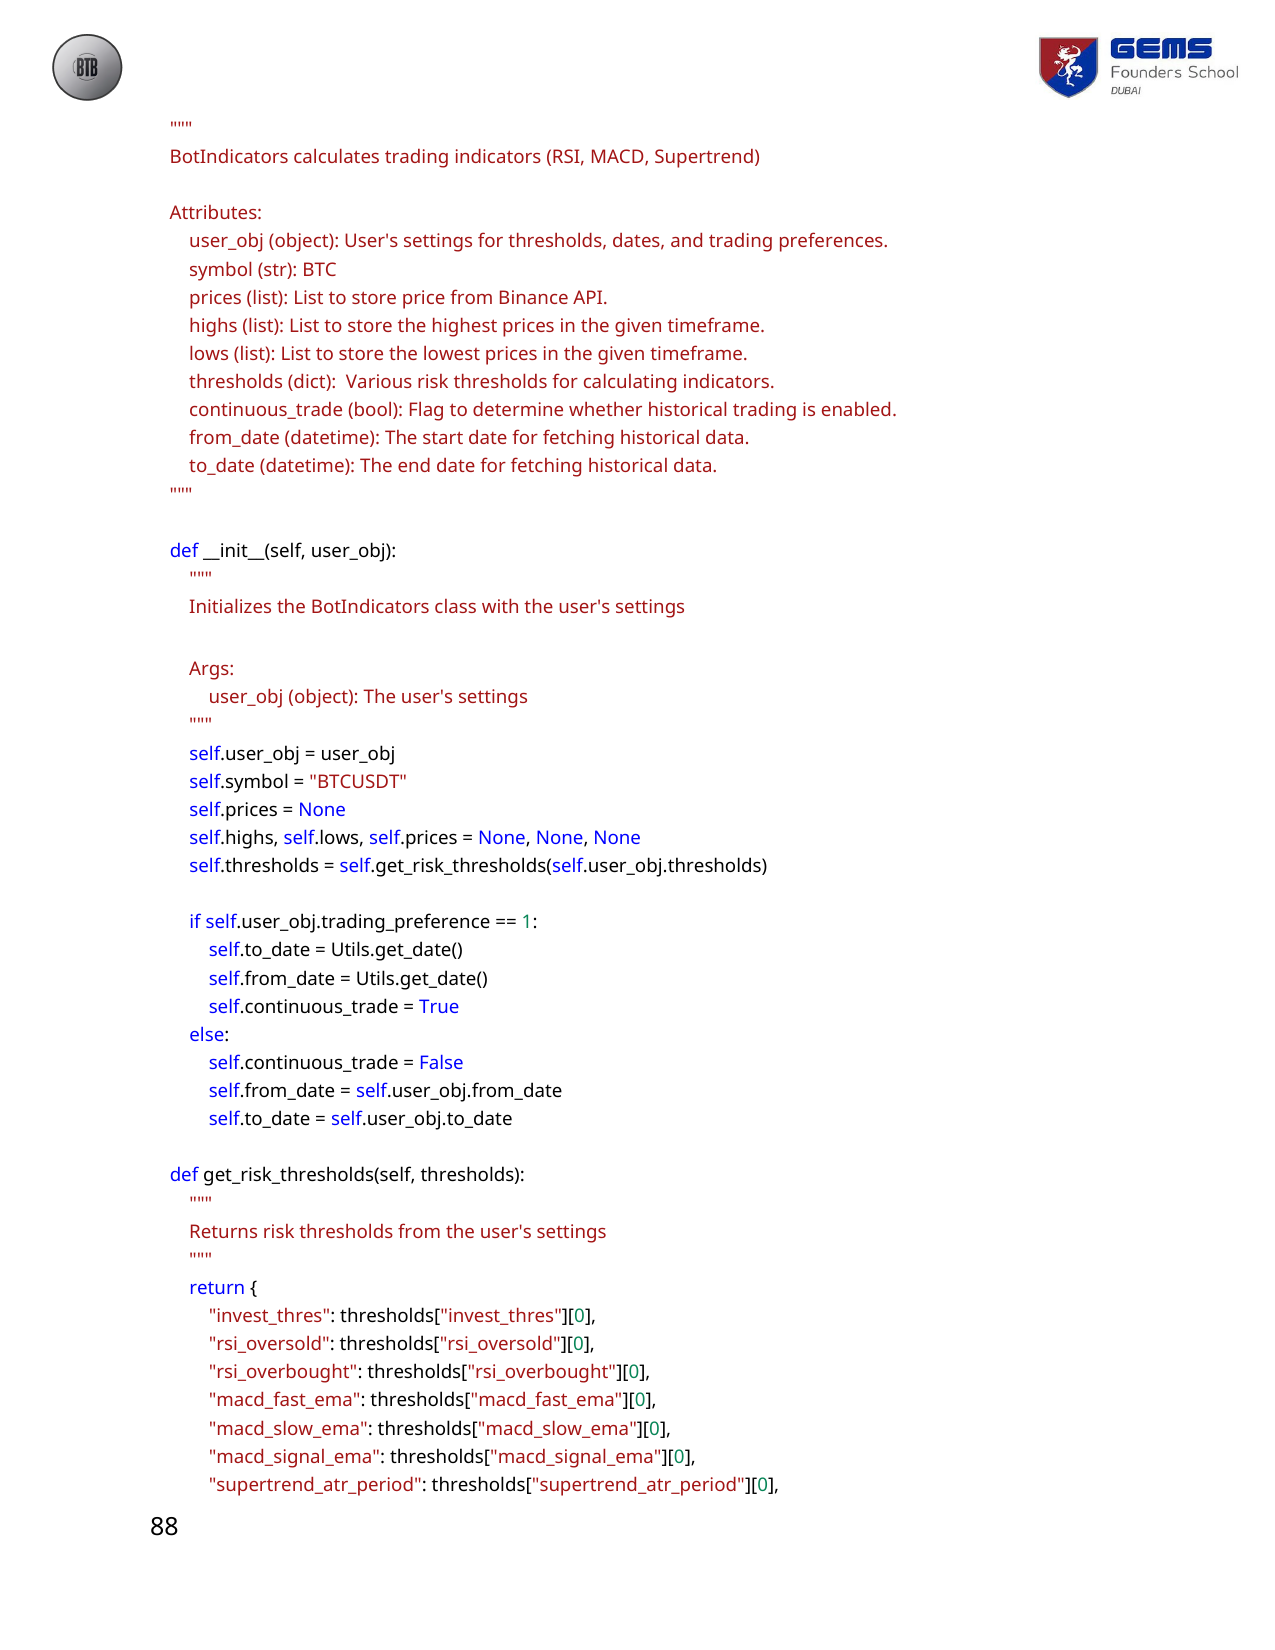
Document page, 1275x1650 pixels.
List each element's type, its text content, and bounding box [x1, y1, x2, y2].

text prices (list): List to store price from Binance API. [150, 281, 1184, 309]
text """ [150, 1187, 1184, 1215]
text self.thresholds = self.get_risk_thresholds(self.user_obj.thresholds) [150, 850, 1184, 878]
text "rsi_overbought": thresholds["rsi_overbought"][0], [150, 1356, 1184, 1384]
text self.to_date = self.user_obj.to_date [150, 1103, 1184, 1131]
text thresholds (dict): Various risk thresholds for calculating indicators. [150, 366, 1184, 394]
text self.continuous_trade = False [150, 1047, 1184, 1075]
text Attributes: [150, 197, 1184, 225]
text self.prices = None [150, 793, 1184, 822]
text Returns risk thresholds from the user's settings [150, 1215, 1184, 1243]
text from_date (datetime): The start date for fetching historical data. [150, 422, 1184, 450]
text highs (list): List to store the highest prices in the given timeframe. [150, 309, 1184, 338]
text """ [150, 113, 1184, 141]
text self.highs, self.lows, self.prices = None, None, None [150, 822, 1184, 850]
text symbol (str): BTC [150, 253, 1184, 281]
text "invest_thres": thresholds["invest_thres"][0], [150, 1300, 1184, 1328]
text self.continuous_trade = True [150, 990, 1184, 1018]
text "macd_signal_ema": thresholds["macd_signal_ema"][0], [150, 1440, 1184, 1468]
text def get_risk_thresholds(self, thresholds): [150, 1159, 1184, 1187]
text "macd_slow_ema": thresholds["macd_slow_ema"][0], [150, 1412, 1184, 1440]
text else: [150, 1018, 1184, 1047]
text self.to_date = Utils.get_date() [150, 934, 1184, 962]
text """ [150, 1243, 1184, 1272]
text Args: [150, 653, 1184, 681]
text if self.user_obj.trading_preference == 1: [150, 906, 1184, 934]
text self.symbol = "BTCUSDT" [150, 765, 1184, 793]
text """ [150, 709, 1184, 737]
text """ [150, 478, 1184, 506]
text def __init__(self, user_obj): [150, 534, 1184, 563]
text user_obj (object): The user's settings [150, 681, 1184, 709]
text BotIndicators calculates trading indicators (RSI, MACD, Supertrend) [150, 141, 1184, 169]
text lows (list): List to store the lowest prices in the given timeframe. [150, 338, 1184, 366]
text self.from_date = Utils.get_date() [150, 962, 1184, 990]
text continuous_trade (bool): Flag to determine whether historical trading is enabled. [150, 394, 1184, 422]
text Initializes the BotIndicators class with the user's settings [150, 591, 1184, 619]
text return { [150, 1272, 1184, 1300]
text "rsi_oversold": thresholds["rsi_oversold"][0], [150, 1328, 1184, 1356]
picture [1034, 32, 1241, 103]
text "macd_fast_ema": thresholds["macd_fast_ema"][0], [150, 1384, 1184, 1412]
text self.user_obj = user_obj [150, 737, 1184, 765]
text to_date (datetime): The end date for fetching historical data. [150, 450, 1184, 478]
text "supertrend_atr_period": thresholds["supertrend_atr_period"][0], [150, 1468, 1184, 1497]
text self.from_date = self.user_obj.from_date [150, 1075, 1184, 1103]
text """ [150, 563, 1184, 591]
text user_obj (object): User's settings for thresholds, dates, and trading preferences. [150, 225, 1184, 253]
